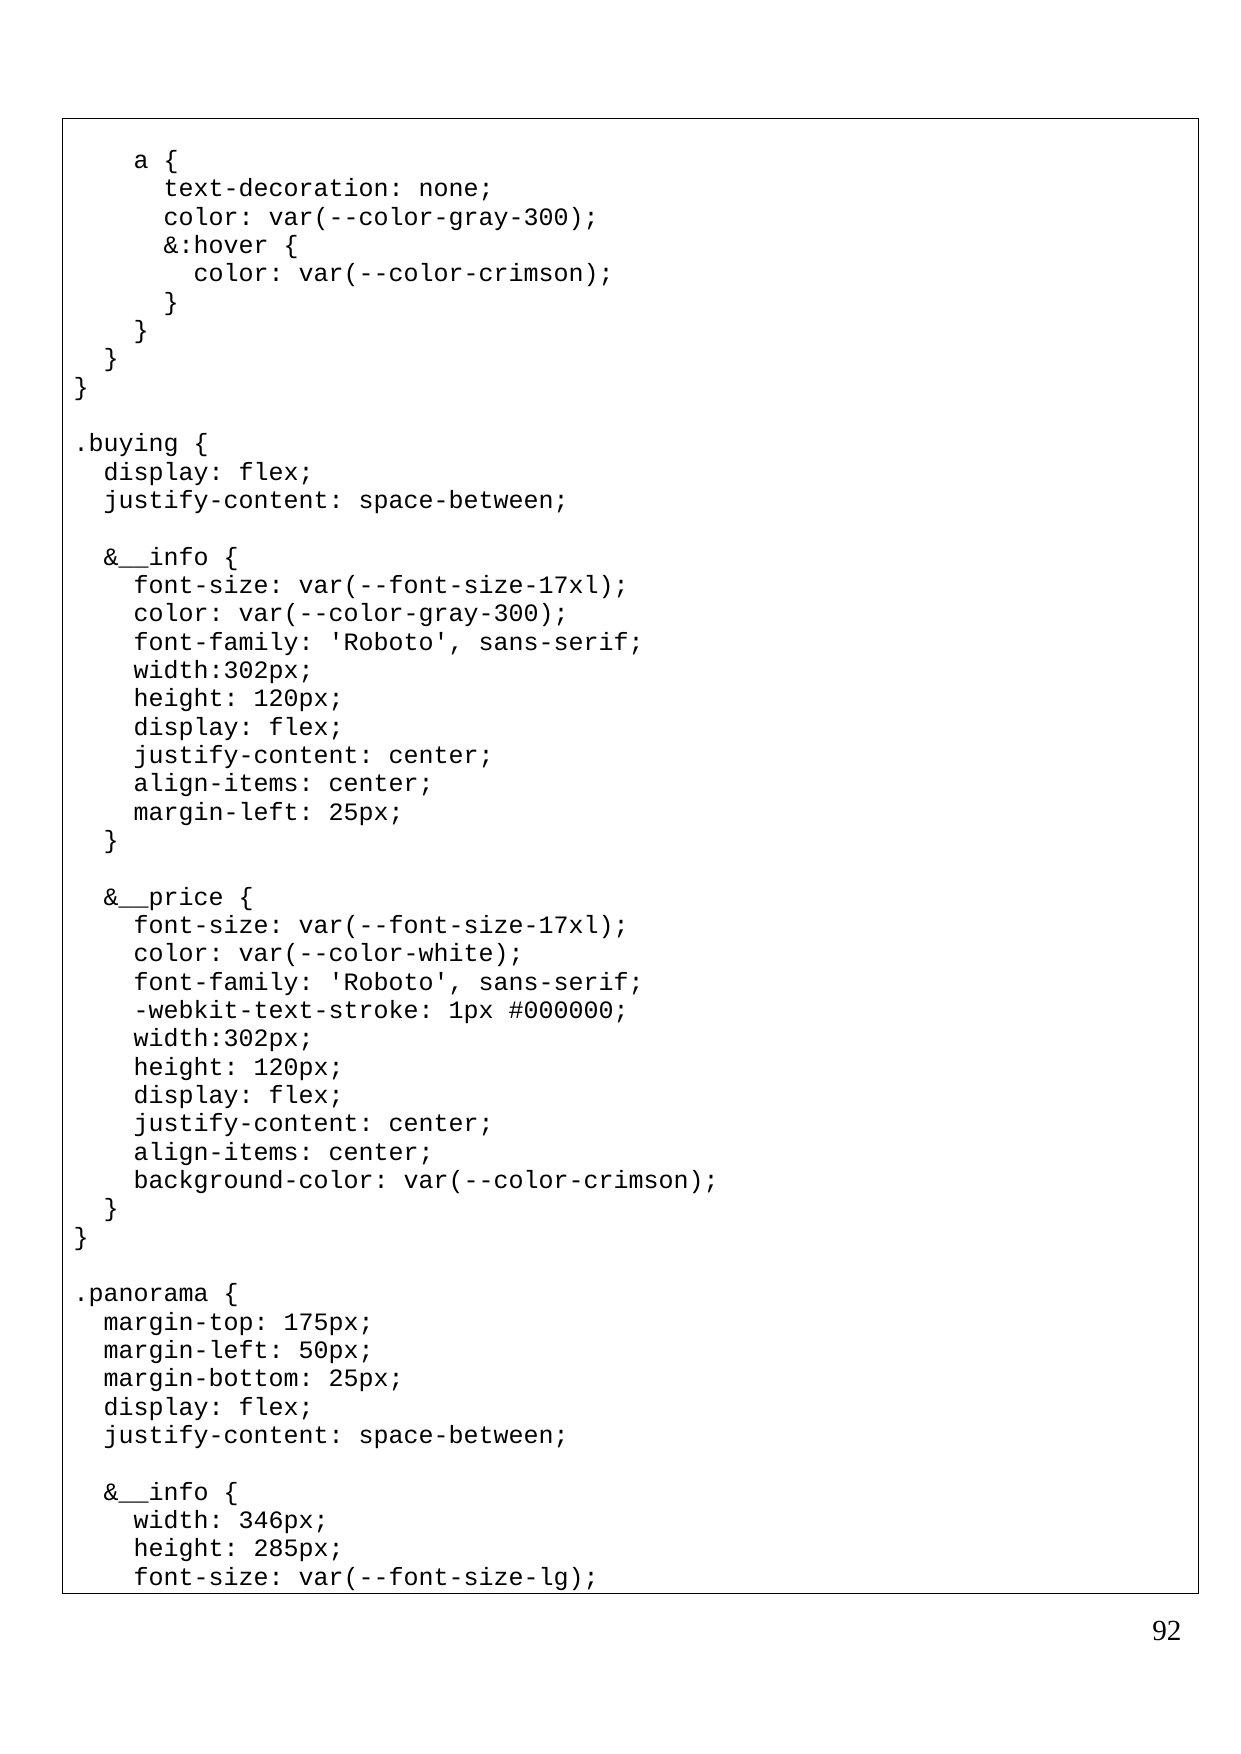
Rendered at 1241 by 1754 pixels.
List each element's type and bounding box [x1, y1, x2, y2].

table_header [63, 119, 1198, 1592]
